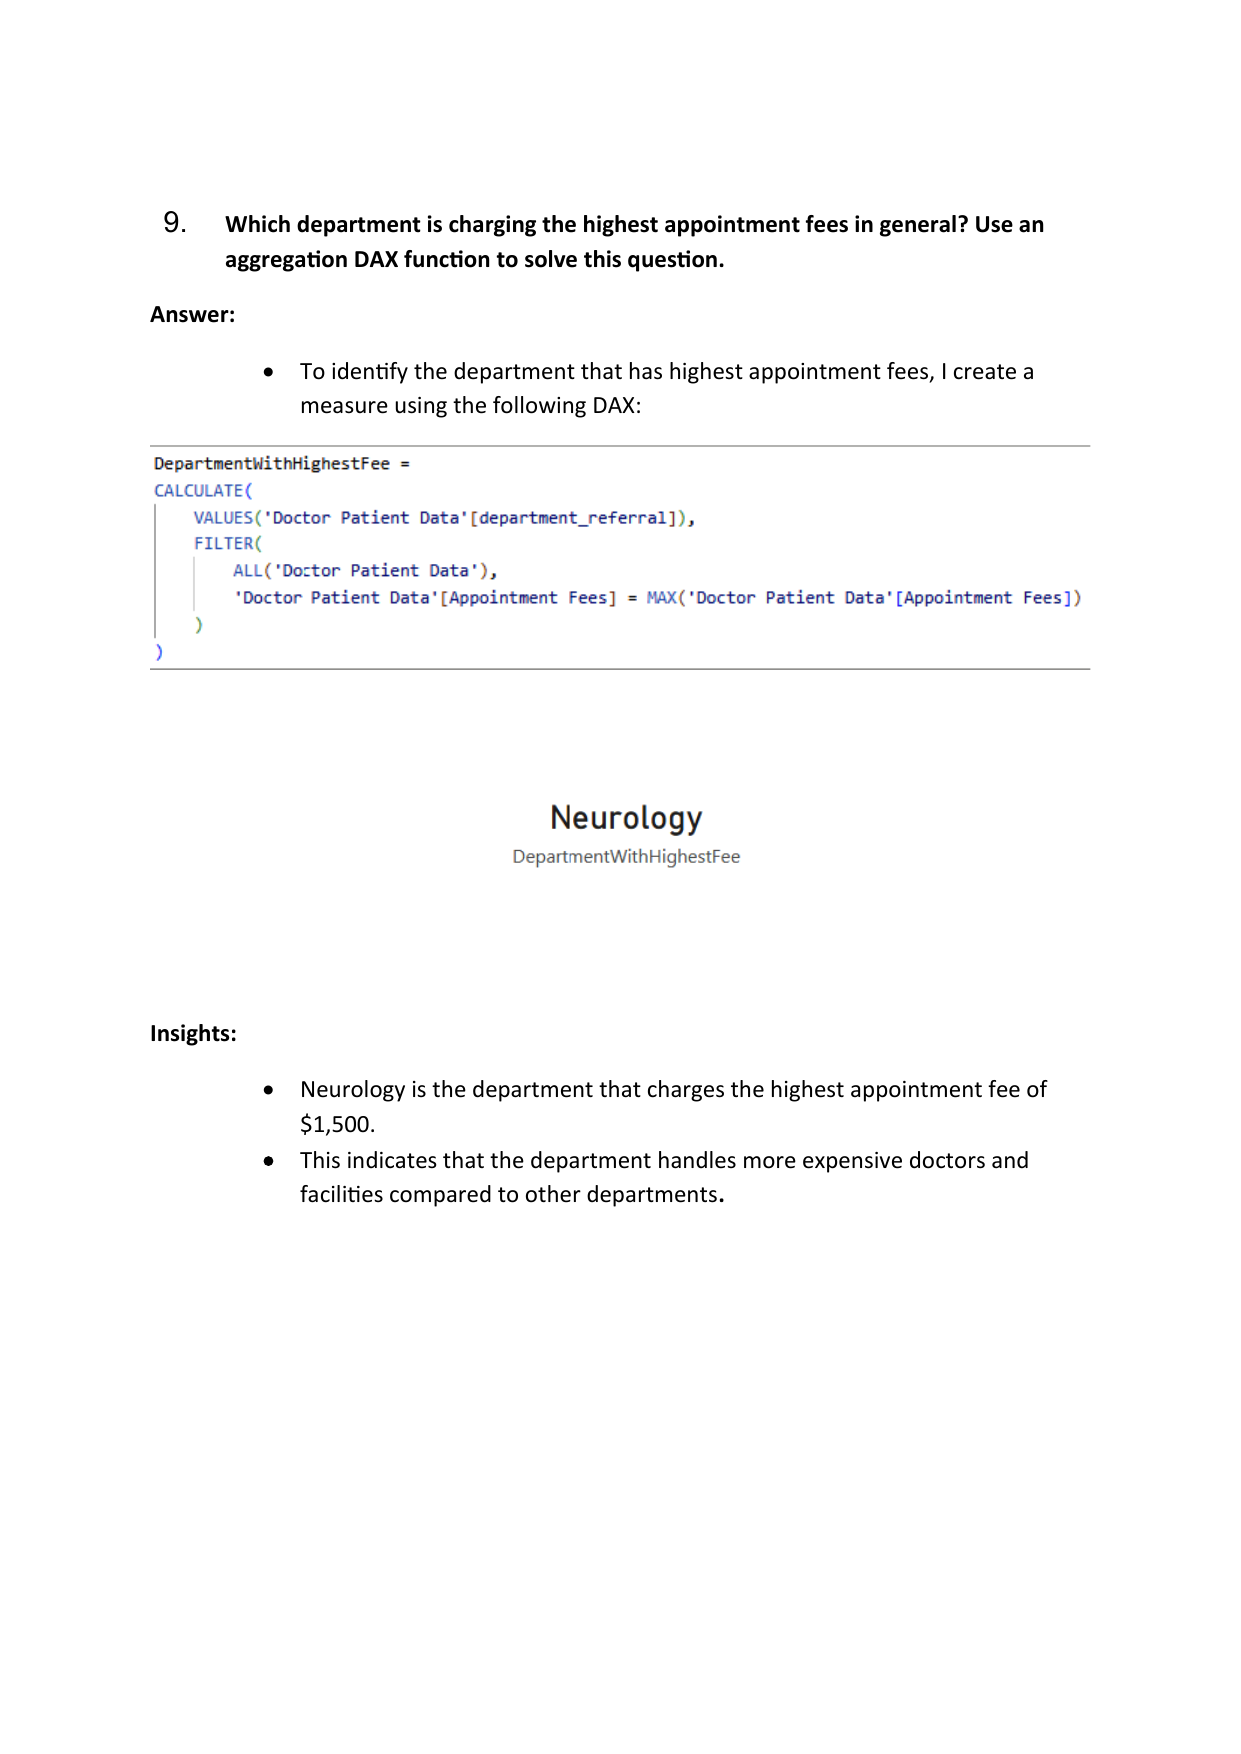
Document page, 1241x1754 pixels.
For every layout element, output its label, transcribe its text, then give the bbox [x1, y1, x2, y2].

text Insights: [150, 1017, 1090, 1048]
picture [468, 693, 773, 994]
list To identify the department that has highest appointment fees, I create a measure using the following DAX: [262, 354, 1090, 420]
picture [150, 445, 1091, 670]
text Answer: [150, 299, 1090, 329]
list Neurology is the department that charges the highest appointment fee of $1,500. [262, 1073, 1090, 1139]
list Which department is charging the highest appointment fees in general? Use an aggregation DAX function to solve this question. [187, 205, 1090, 274]
list This indicates that the department handles more expensive doctors and facilities compared to other departments. [262, 1143, 1090, 1209]
